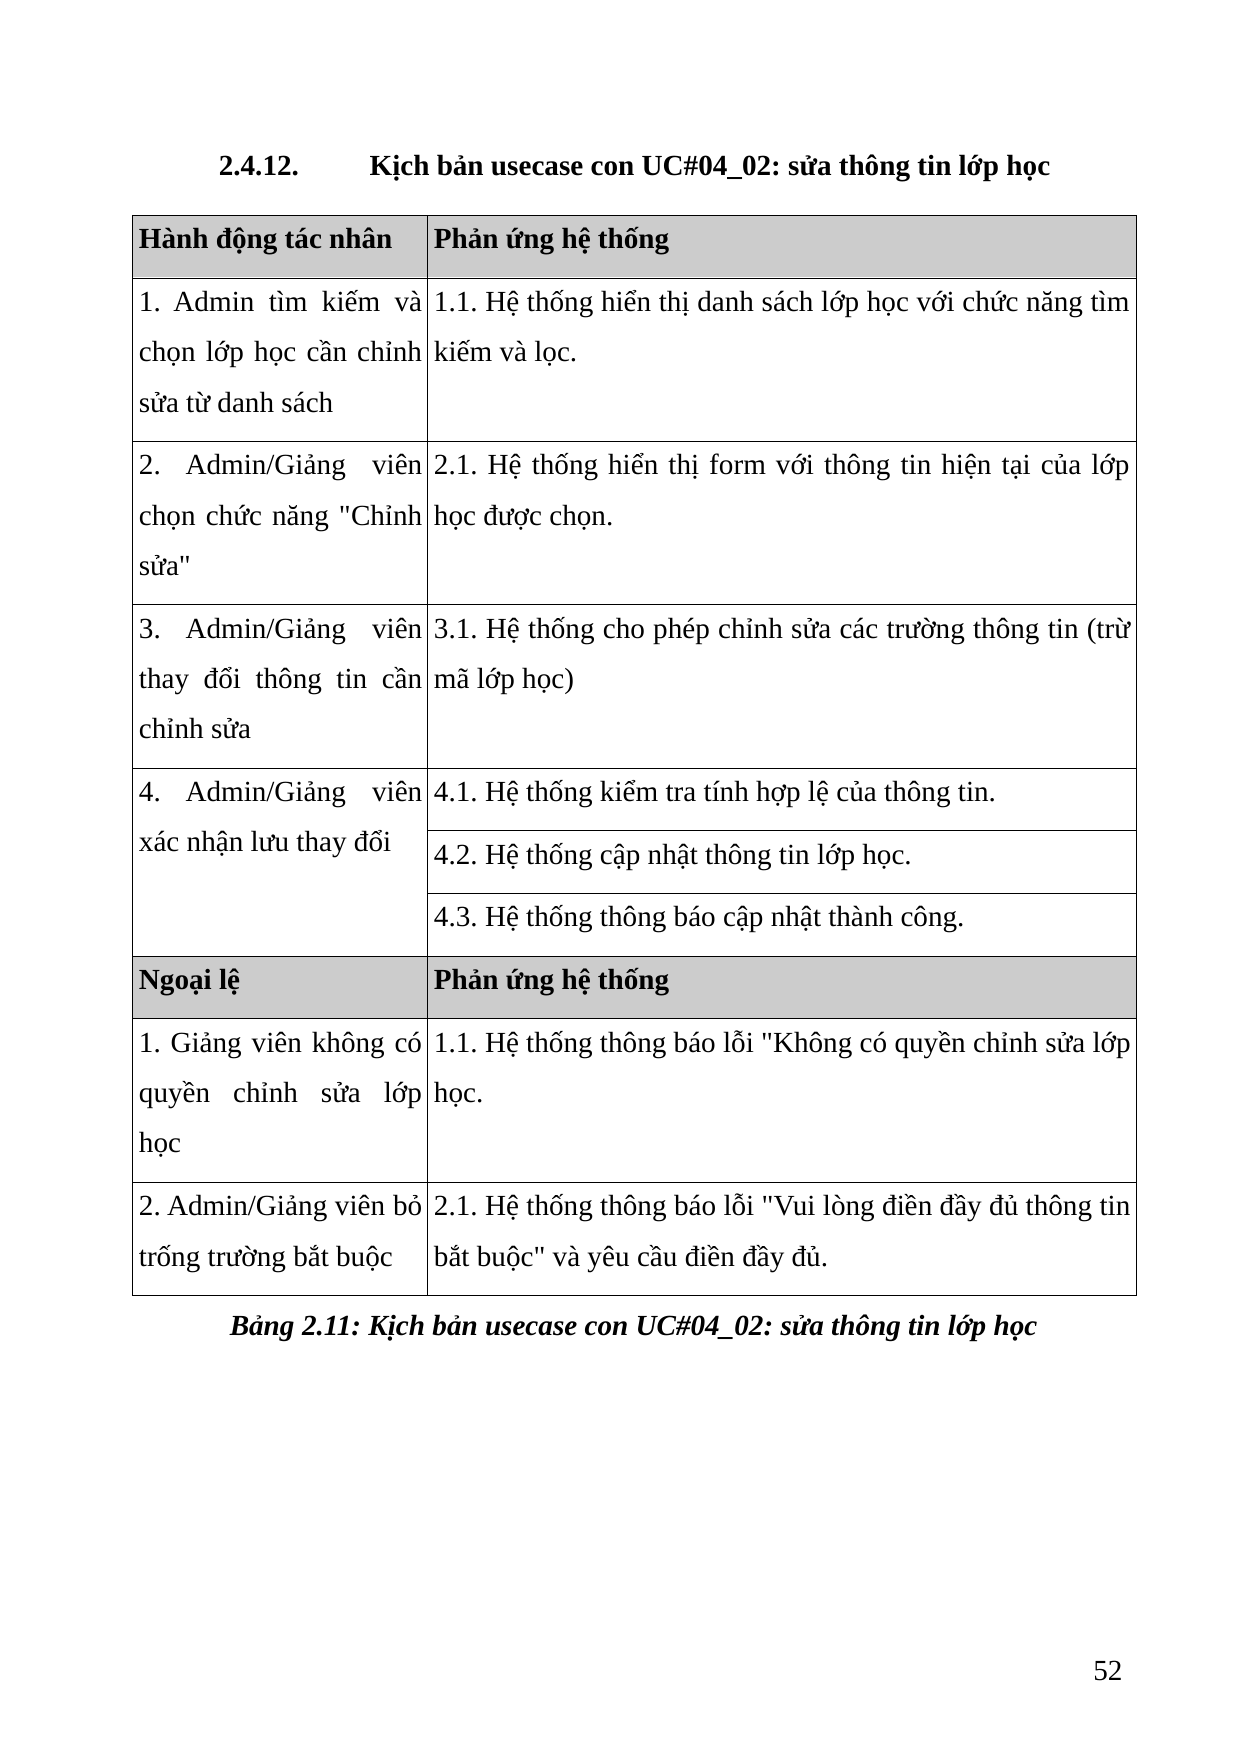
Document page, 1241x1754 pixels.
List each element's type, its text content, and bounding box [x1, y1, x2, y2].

table_cell 2. Admin/Giảng viên chọn chức năng "Chỉnh sửa" [133, 442, 427, 604]
table_cell 4.2. Hệ thống cập nhật thông tin lớp học. [428, 831, 1136, 893]
table_cell 2.1. Hệ thống thông báo lỗi "Vui lòng điền đầy đủ thông tin bắt buộc" và yêu cầu điền đầy đủ. [428, 1183, 1136, 1294]
table_cell 4.3. Hệ thống thông báo cập nhật thành công. [428, 894, 1136, 956]
table_cell 1.1. Hệ thống hiển thị danh sách lớp học với chức năng tìm kiếm và lọc. [428, 279, 1136, 441]
table_cell 3. Admin/Giảng viên thay đổi thông tin cần chỉnh sửa [133, 605, 427, 767]
table_cell 4.1. Hệ thống kiểm tra tính hợp lệ của thông tin. [428, 769, 1136, 830]
table_cell Ngoại lệ [133, 957, 427, 1018]
table_cell 2.1. Hệ thống hiển thị form với thông tin hiện tại của lớp học được chọn. [428, 442, 1136, 604]
table_header Hành động tác nhân [133, 216, 427, 277]
table_cell Phản ứng hệ thống [428, 957, 1136, 1018]
table_cell 1. Admin tìm kiếm và chọn lớp học cần chỉnh sửa từ danh sách [133, 279, 427, 441]
table_cell 1.1. Hệ thống thông báo lỗi "Không có quyền chỉnh sửa lớp học. [428, 1019, 1136, 1182]
table_header Phản ứng hệ thống [428, 216, 1136, 277]
table_cell 1. Giảng viên không có quyền chỉnh sửa lớp học [133, 1019, 427, 1182]
table_cell 2. Admin/Giảng viên bỏ trống trường bắt buộc [133, 1183, 427, 1294]
table_cell 4. Admin/Giảng viên xác nhận lưu thay đổi [133, 769, 427, 956]
table_cell 3.1. Hệ thống cho phép chỉnh sửa các trường thông tin (trừ mã lớp học) [428, 605, 1136, 767]
subtitle Kịch bản usecase con UC#04_02: sửa thông tin lớp học [218, 148, 1122, 181]
